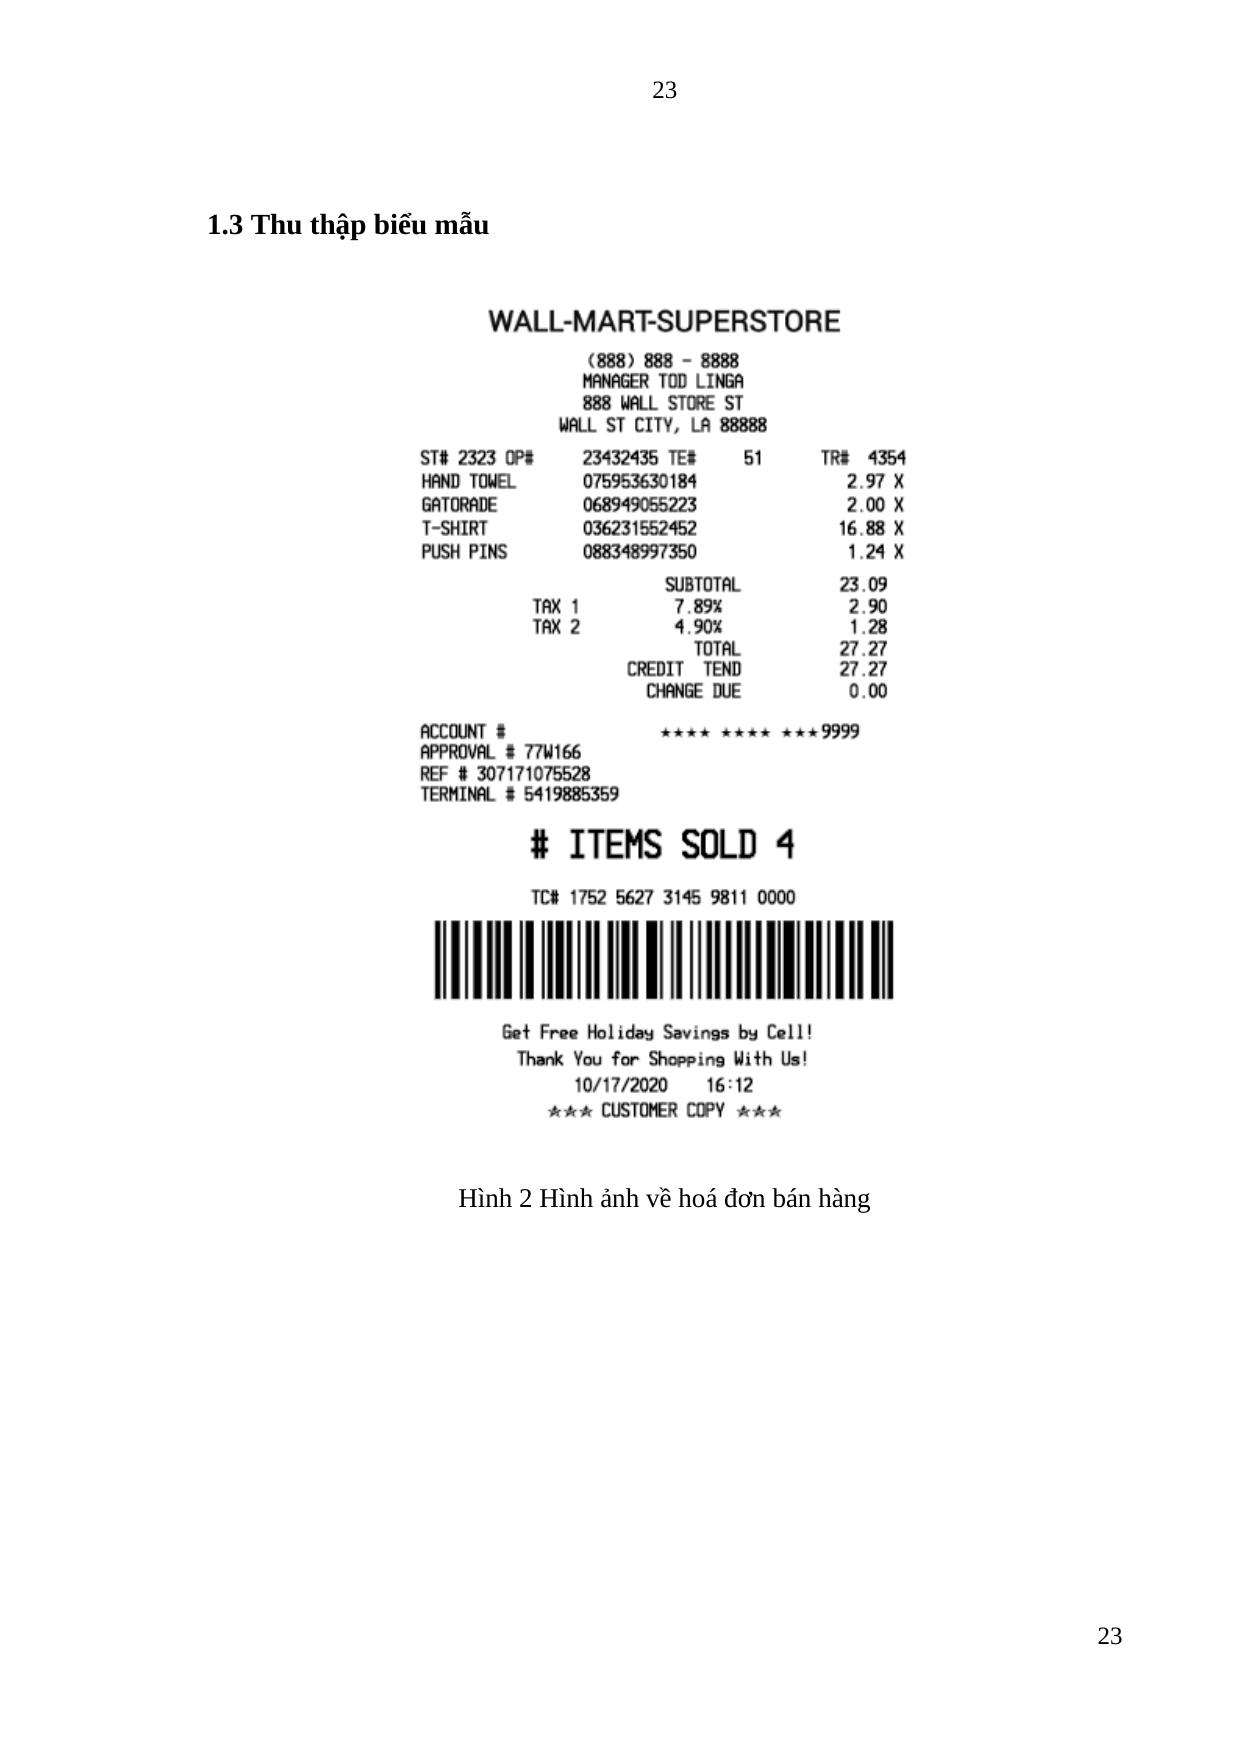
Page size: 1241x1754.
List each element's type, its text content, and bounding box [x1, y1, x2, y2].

picture [395, 257, 934, 1157]
text Hình Hình ảnh về hoá đơn bán hàng [207, 1182, 1122, 1213]
text 1.3 Thu thập biểu mẫu [207, 207, 1122, 240]
